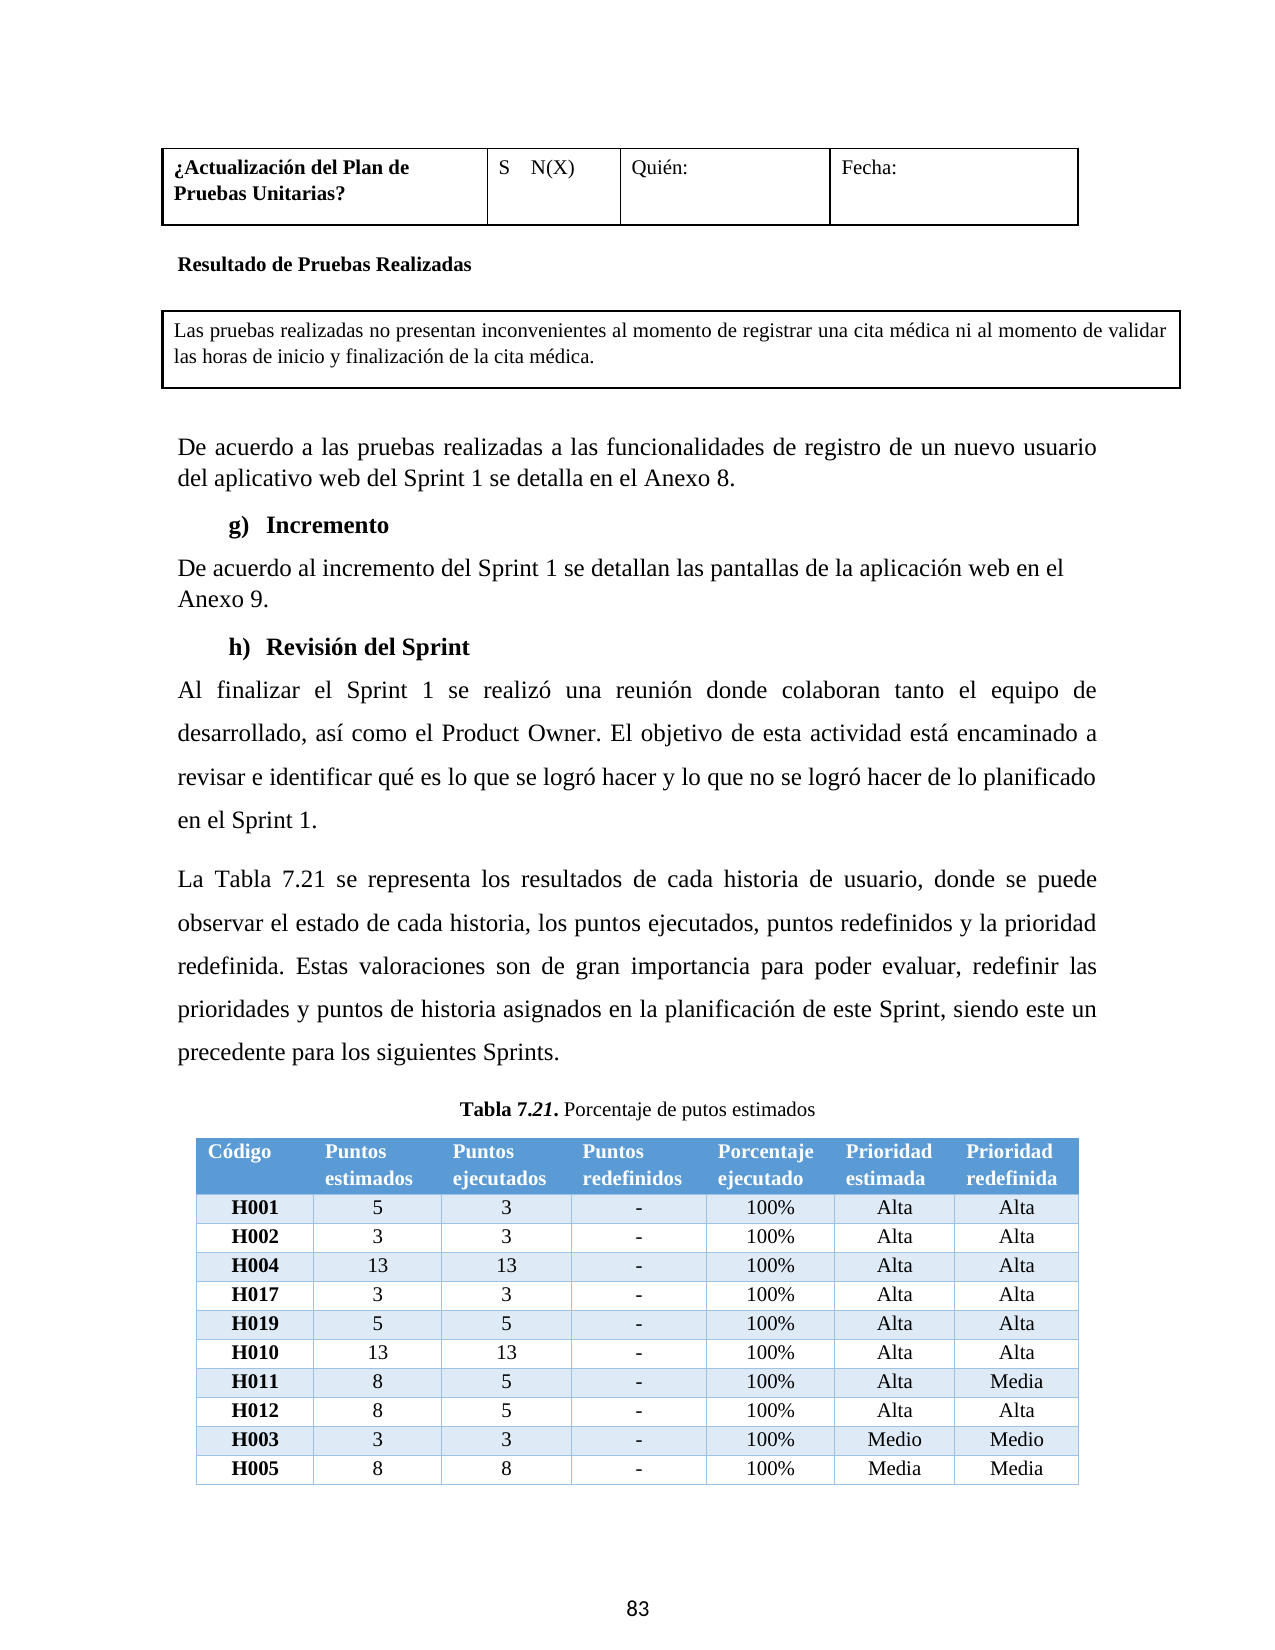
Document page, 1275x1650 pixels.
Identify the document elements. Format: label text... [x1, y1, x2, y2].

table_cell - [572, 1398, 706, 1426]
text De acuerdo a las pruebas realizadas a las funcionalidades de registro de un nuevo usuario del aplicativo web del Sprint 1 se detalla en el Anexo 8. [177, 432, 1098, 491]
table_cell - [572, 1195, 706, 1223]
table_cell H003 [197, 1427, 313, 1455]
table_cell 100% [707, 1398, 834, 1426]
table_cell ¿Actualización del Plan de Pruebas Unitarias? [164, 149, 487, 224]
table_cell 3 [442, 1427, 571, 1455]
table_cell Alta [835, 1311, 954, 1339]
table_cell Alta [955, 1340, 1078, 1368]
table_header Código [197, 1139, 313, 1194]
table_cell 5 [442, 1398, 571, 1426]
table_cell - [572, 1311, 706, 1339]
table_cell - [572, 1427, 706, 1455]
table_cell 3 [442, 1282, 571, 1310]
table_cell Alta [835, 1282, 954, 1310]
table_cell H010 [197, 1340, 313, 1368]
table_cell 13 [442, 1253, 571, 1281]
table_cell 5 [314, 1311, 441, 1339]
text La Tabla 7.21 se representa los resultados de cada historia de usuario, donde se puede observar el estado de cada historia, los puntos ejecutados, puntos redefinidos y la prioridad redefinida. Estas valoraciones son de gran importancia para poder evaluar, redefinir las prioridades y puntos de historia asignados en la planificación de este Sprint, siendo este un precedente para los siguientes Sprints. [177, 864, 1098, 1066]
table_cell Medio [835, 1427, 954, 1455]
table_cell Media [955, 1456, 1078, 1484]
table_cell H011 [197, 1369, 313, 1397]
table_cell 100% [707, 1311, 834, 1339]
table_header Prioridad estimada [835, 1139, 954, 1194]
table_cell - [572, 1253, 706, 1281]
table_cell 100% [707, 1340, 834, 1368]
table_cell H019 [197, 1311, 313, 1339]
table_cell 3 [314, 1224, 441, 1252]
table_cell 8 [314, 1398, 441, 1426]
table_cell 13 [442, 1340, 571, 1368]
table_cell 100% [707, 1224, 834, 1252]
table_cell 5 [442, 1311, 571, 1339]
table_cell - [572, 1340, 706, 1368]
table_cell 3 [442, 1224, 571, 1252]
table_cell Alta [955, 1224, 1078, 1252]
table_cell H012 [197, 1398, 313, 1426]
table_cell 8 [442, 1456, 571, 1484]
table_cell Alta [835, 1340, 954, 1368]
table_cell Alta [955, 1195, 1078, 1223]
table_cell 3 [442, 1195, 571, 1223]
table_header Las pruebas realizadas no presentan inconvenientes al momento de registrar una cita médica ni al momento de validar las horas de inicio y finalización de la cita médica. [164, 312, 1179, 387]
table_header Puntos estimados [314, 1139, 441, 1194]
table_cell 100% [707, 1282, 834, 1310]
text Resultado de Pruebas Realizadas [177, 252, 1098, 276]
table_cell Alta [835, 1369, 954, 1397]
subtitle Incremento [228, 510, 1098, 539]
table_cell 100% [707, 1195, 834, 1223]
table_cell - [572, 1369, 706, 1397]
table_cell 8 [314, 1369, 441, 1397]
table_cell Alta [955, 1311, 1078, 1339]
table_header Puntos ejecutados [442, 1139, 571, 1194]
table_cell Alta [835, 1398, 954, 1426]
text Tabla 7.21. Porcentaje de putos estimados [177, 1097, 1098, 1121]
table_cell 5 [314, 1195, 441, 1223]
table_cell 100% [707, 1456, 834, 1484]
table_cell H001 [197, 1195, 313, 1223]
subtitle Revisión del Sprint [228, 632, 1098, 661]
table_cell Media [835, 1456, 954, 1484]
table_cell H004 [197, 1253, 313, 1281]
table_cell 100% [707, 1427, 834, 1455]
table_cell Quién: [621, 149, 829, 224]
text De acuerdo al incremento del Sprint 1 se detallan las pantallas de la aplicación web en el Anexo 9. [177, 553, 1098, 613]
table_cell - [572, 1224, 706, 1252]
table_header Puntos redefinidos [572, 1139, 706, 1194]
table_cell - [572, 1456, 706, 1484]
table_cell Media [955, 1369, 1078, 1397]
table_cell Alta [955, 1253, 1078, 1281]
table_cell Alta [955, 1398, 1078, 1426]
table_cell S N(X) [488, 149, 620, 224]
table_cell 13 [314, 1340, 441, 1368]
table_cell Fecha: [831, 149, 1077, 224]
table_cell 3 [314, 1282, 441, 1310]
table_cell Alta [835, 1195, 954, 1223]
table_cell H017 [197, 1282, 313, 1310]
table_cell H002 [197, 1224, 313, 1252]
table_cell - [572, 1282, 706, 1310]
table_cell 5 [442, 1369, 571, 1397]
table_cell Alta [955, 1282, 1078, 1310]
table_cell Medio [955, 1427, 1078, 1455]
table_cell Alta [835, 1253, 954, 1281]
table_cell 8 [314, 1456, 441, 1484]
text Al finalizar el Sprint 1 se realizó una reunión donde colaboran tanto el equipo de desarrollado, así como el Product Owner. El objetivo de esta actividad está encaminado a revisar e identificar qué es lo que se logró hacer y lo que no se logró hacer de lo planificado en el Sprint 1. [177, 675, 1098, 833]
table_cell 100% [707, 1253, 834, 1281]
table_cell 13 [314, 1253, 441, 1281]
table_cell 3 [314, 1427, 441, 1455]
table_cell 100% [707, 1369, 834, 1397]
table_header Porcentaje ejecutado [707, 1139, 834, 1194]
table_cell H005 [197, 1456, 313, 1484]
table_cell Alta [835, 1224, 954, 1252]
table_header Prioridad redefinida [955, 1139, 1078, 1194]
